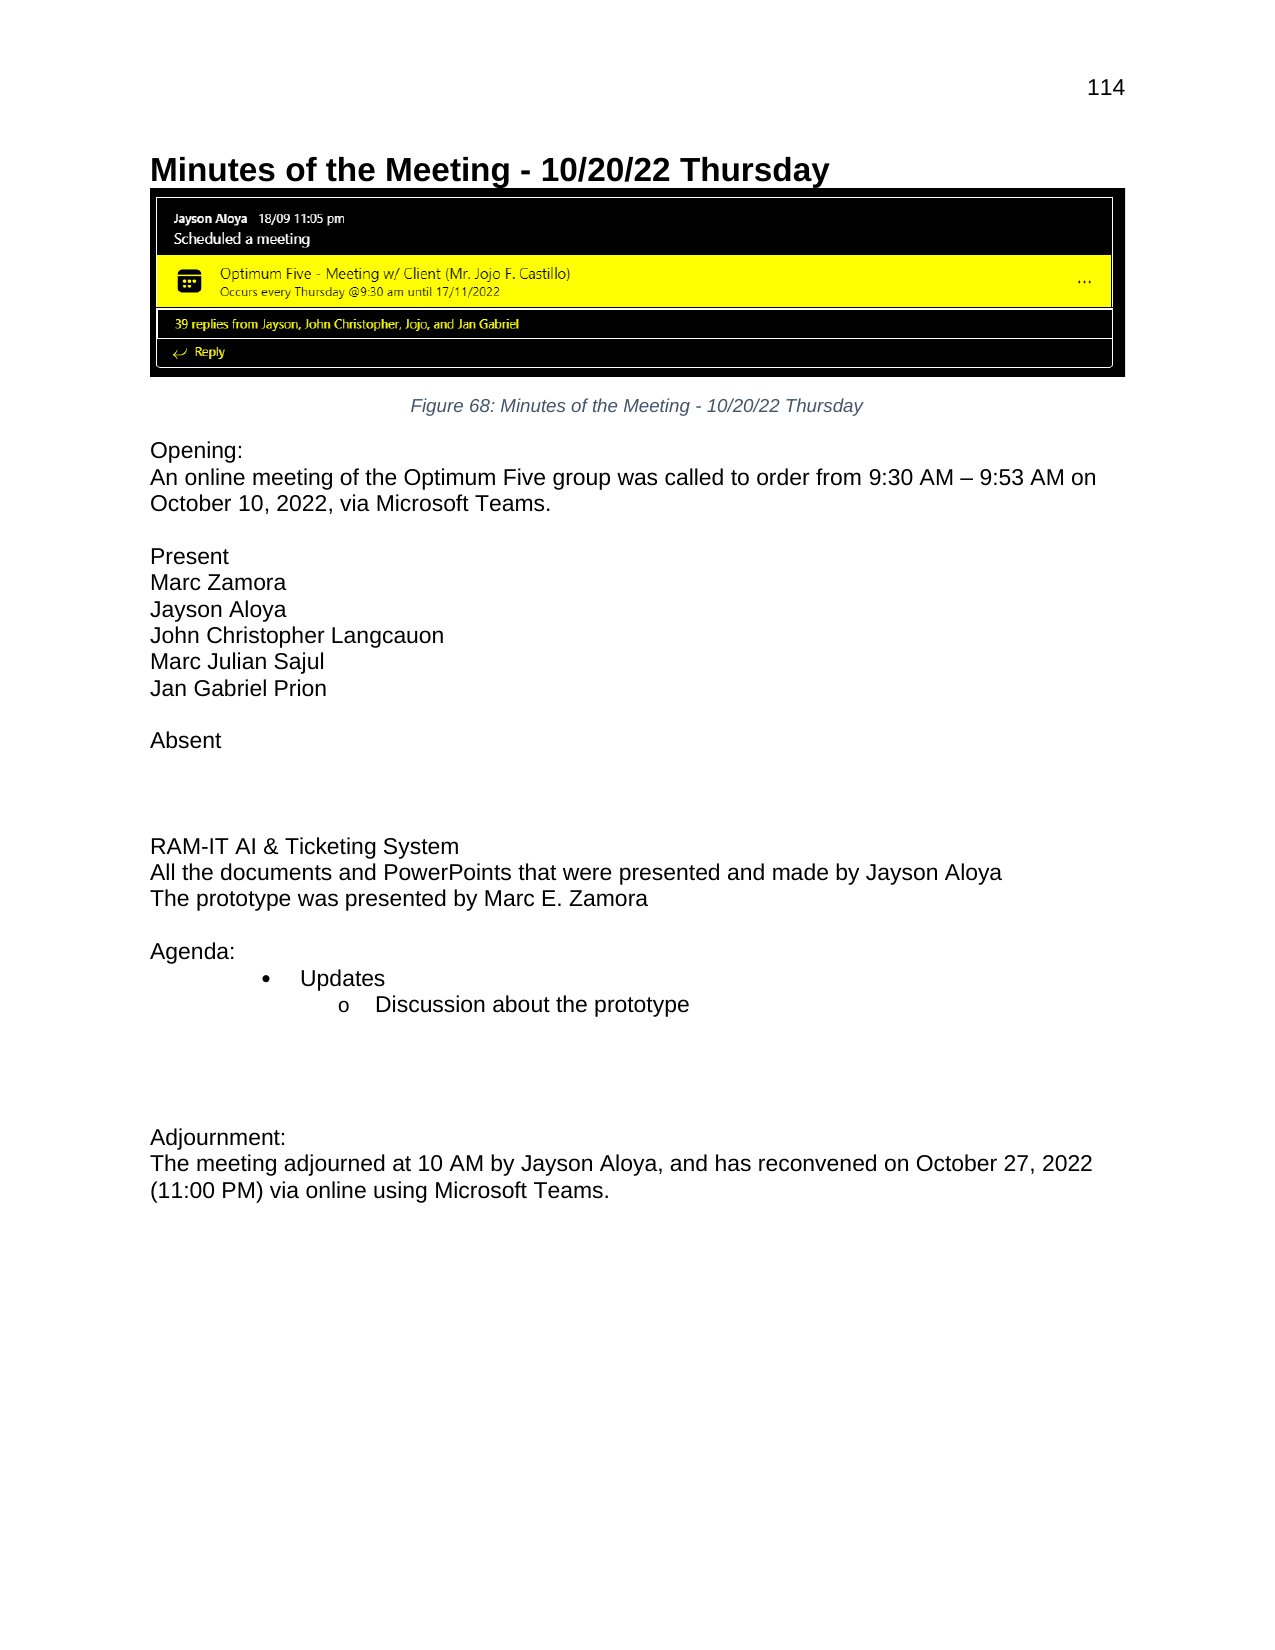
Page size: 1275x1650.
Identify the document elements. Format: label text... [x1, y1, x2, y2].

text Absent [150, 727, 1125, 754]
list Discussion about the prototype [337, 991, 1125, 1018]
text Present [150, 543, 1125, 569]
text The prototype was presented by Marc E. Zamora [150, 885, 1125, 912]
text Jayson Aloya [150, 596, 1125, 622]
text Marc Zamora [150, 569, 1125, 596]
text Agenda: [150, 938, 1125, 964]
text Adjournment: [150, 1124, 1125, 1150]
text An online meeting of the Optimum Five group was called to order from 9:30 AM – 9:53 AM on October 10, 2022, via Microsoft Teams. [150, 464, 1125, 516]
text Jan Gabriel Prion [150, 674, 1125, 701]
text The meeting adjourned at 10 AM by Jayson Aloya, and has reconvened on October 27, 2022 (11:00 PM) via online using Microsoft Teams. [150, 1150, 1125, 1203]
text RAM-IT AI & Ticketing System [150, 833, 1125, 859]
text John Christopher Langcauon [150, 622, 1125, 648]
text All the documents and PowerPoints that were presented and made by Jayson Aloya [150, 859, 1125, 885]
text Opening: [150, 437, 1125, 464]
text Figure 68: Minutes of the Meeting - 10/20/22 Thursday [150, 395, 1125, 417]
text Minutes of the Meeting - 10/20/22 Thursday [150, 150, 1125, 188]
text Marc Julian Sajul [150, 648, 1125, 674]
list Updates [262, 964, 1125, 991]
picture [150, 188, 1125, 377]
